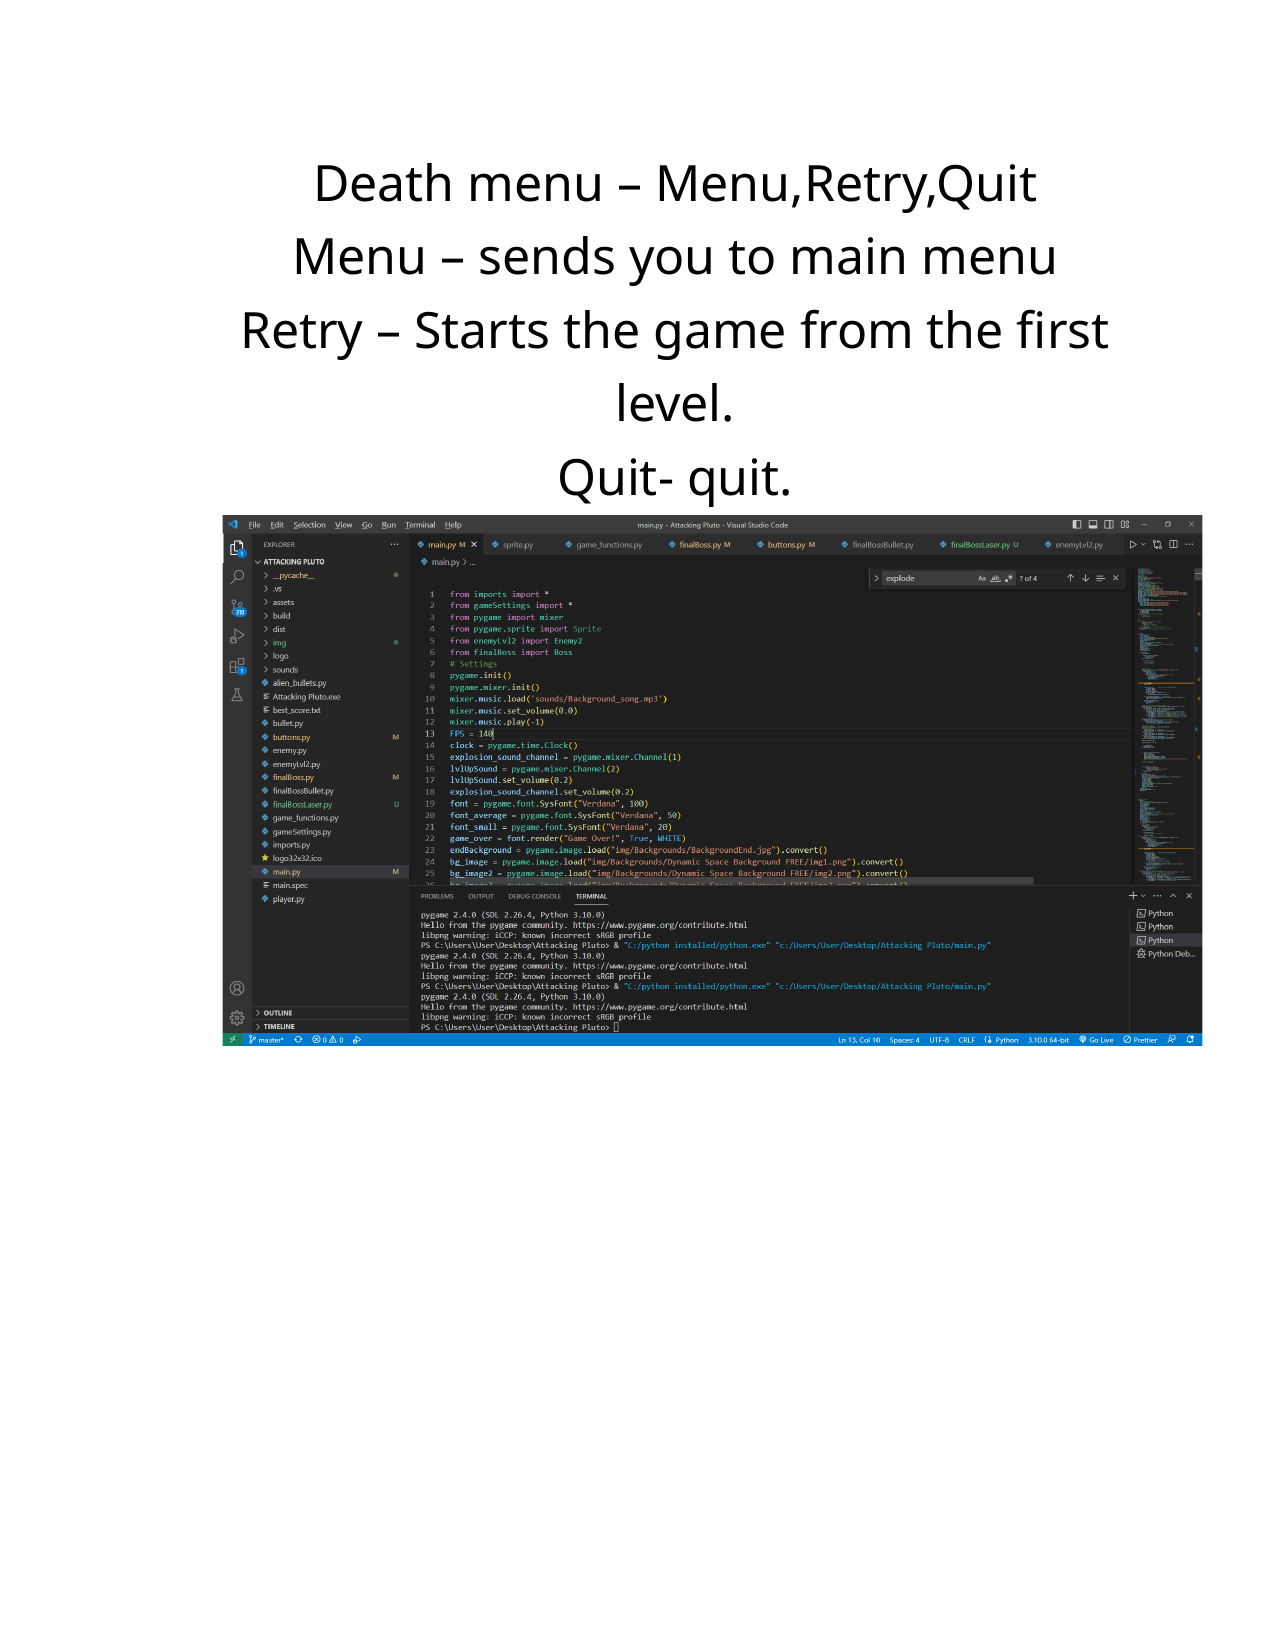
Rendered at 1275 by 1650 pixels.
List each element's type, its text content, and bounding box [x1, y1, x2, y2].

list Retry – Starts the game from the first level. [223, 295, 1127, 436]
list Quit- quit. [223, 442, 1127, 510]
list Menu – sends you to main menu [223, 221, 1127, 289]
picture [222, 515, 1203, 1046]
list Death menu – Menu,Retry,Quit [223, 148, 1127, 216]
